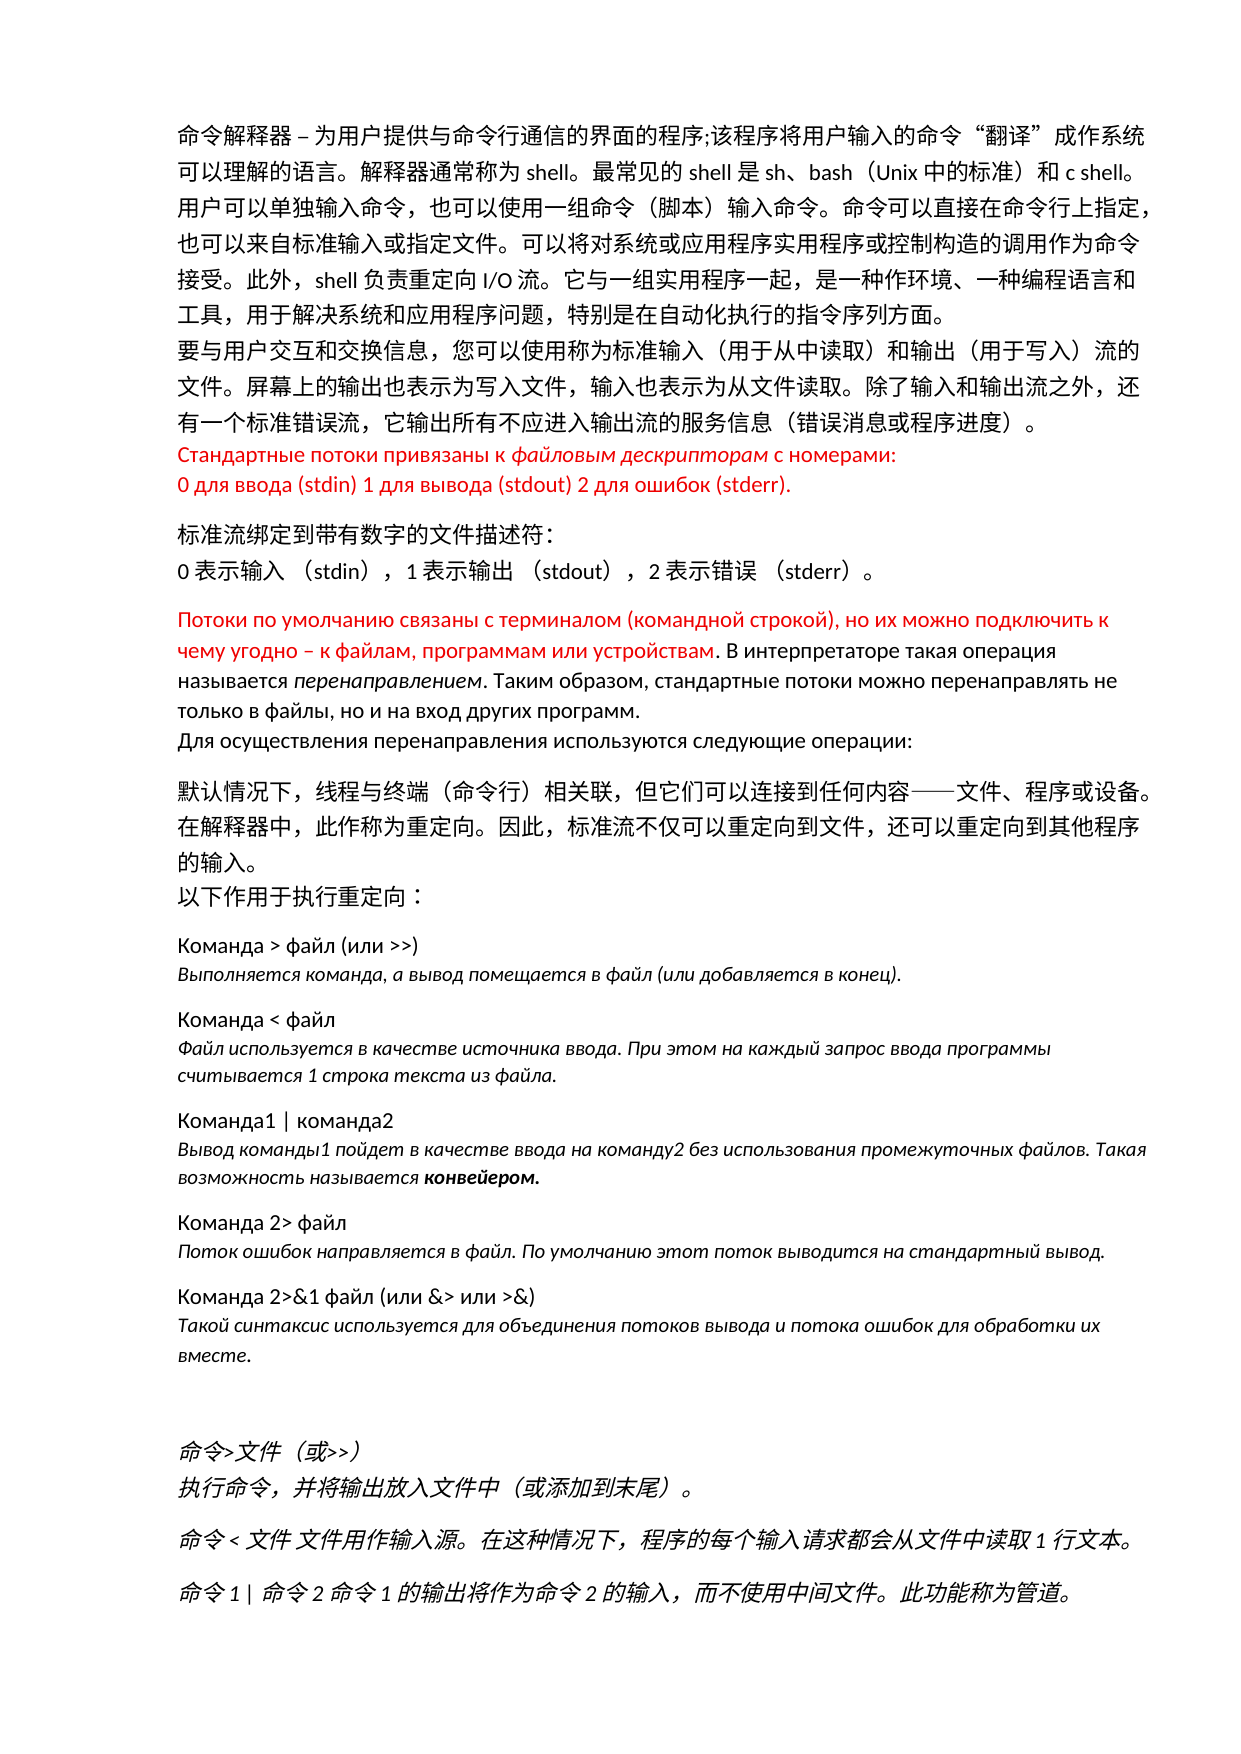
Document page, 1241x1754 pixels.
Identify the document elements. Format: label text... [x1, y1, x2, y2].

text 命令>文件（或>>） 执行命令，并将输出放入文件中（或添加到末尾）。 [177, 1433, 1152, 1503]
text 默认情况下，线程与终端（命令行）相关联，但它们可以连接到任何内容——文件、程序或设备。在解释器中，此作称为重定向。因此，标准流不仅可以重定向到文件，还可以重定向到其他程序的输入。 以下作用于执行重定向： [177, 773, 1152, 912]
text Команда > файл (или >>) Выполняется команда, а вывод помещается в файл (или добавляется в конец). [177, 931, 1152, 987]
text Команда 2> файл Поток ошибок направляется в файл. По умолчанию этот поток выводится на стандартный вывод. [177, 1208, 1152, 1263]
text 标准流绑定到带有数字的文件描述符： 0 表示输入 （stdin），1 表示输出 （stdout），2 表示错误 （stderr）。 [177, 517, 1152, 586]
text 命令 1 | 命令 2 命令 1 的输出将作为命令 2 的输入，而不使用中间文件。此功能称为管道。 [177, 1574, 1152, 1608]
text Команда1 | команда2 Вывод команды1 пойдет в качестве ввода на команду2 без использования промежуточных файлов. Такая возможность называется конвейером. [177, 1107, 1152, 1189]
text 命令 < 文件 文件用作输入源。在这种情况下，程序的每个输入请求都会从文件中读取 1 行文本。 [177, 1522, 1152, 1555]
text Потоки по умолчанию связаны с терминалом (командной строкой), но их можно подключить к чему угодно – к файлам, программам или устройствам. В интерпретаторе такая операция называется перенаправлением. Таким образом, стандартные потоки можно перенаправлять не только в файлы, но и на вход других программ. Для осуществления перенаправления используются следующие операции: [177, 606, 1152, 754]
text 命令解释器 – 为用户提供与命令行通信的界面的程序;该程序将用户输入的命令“翻译”成作系统可以理解的语言。解释器通常称为 shell。最常见的 shell 是 sh、bash（Unix 中的标准）和 c shell。用户可以单独输入命令，也可以使用一组命令（脚本）输入命令。命令可以直接在命令行上指定，也可以来自标准输入或指定文件。可以将对系统或应用程序实用程序或控制构造的调用作为命令接受。此外，shell 负责重定向 I/O 流。它与一组实用程序一起，是一种作环境、一种编程语言和工具，用于解决系统和应用程序问题，特别是在自动化执行的指令序列方面。 要与用户交互和交换信息，您可以使用称为标准输入（用于从中读取）和输出（用于写入）流的文件。屏幕上的输出也表示为写入文件，输入也表示为从文件读取。除了输入和输出流之外，还有一个标准错误流，它输出所有不应进入输出流的服务信息（错误消息或程序进度）。 Стандартные потоки привязаны к файловым дескрипторам с номерами: 0 для ввода (stdin) 1 для вывода (stdout) 2 для ошибок (stderr). [177, 118, 1152, 498]
text Команда < файл Файл используется в качестве источника ввода. При этом на каждый запрос ввода программы считывается 1 строка текста из файла. [177, 1005, 1152, 1088]
text Команда 2>&1 файл (или &> или >&) Такой синтаксис используется для объединения потоков вывода и потока ошибок для обработки их вместе. [177, 1282, 1152, 1368]
